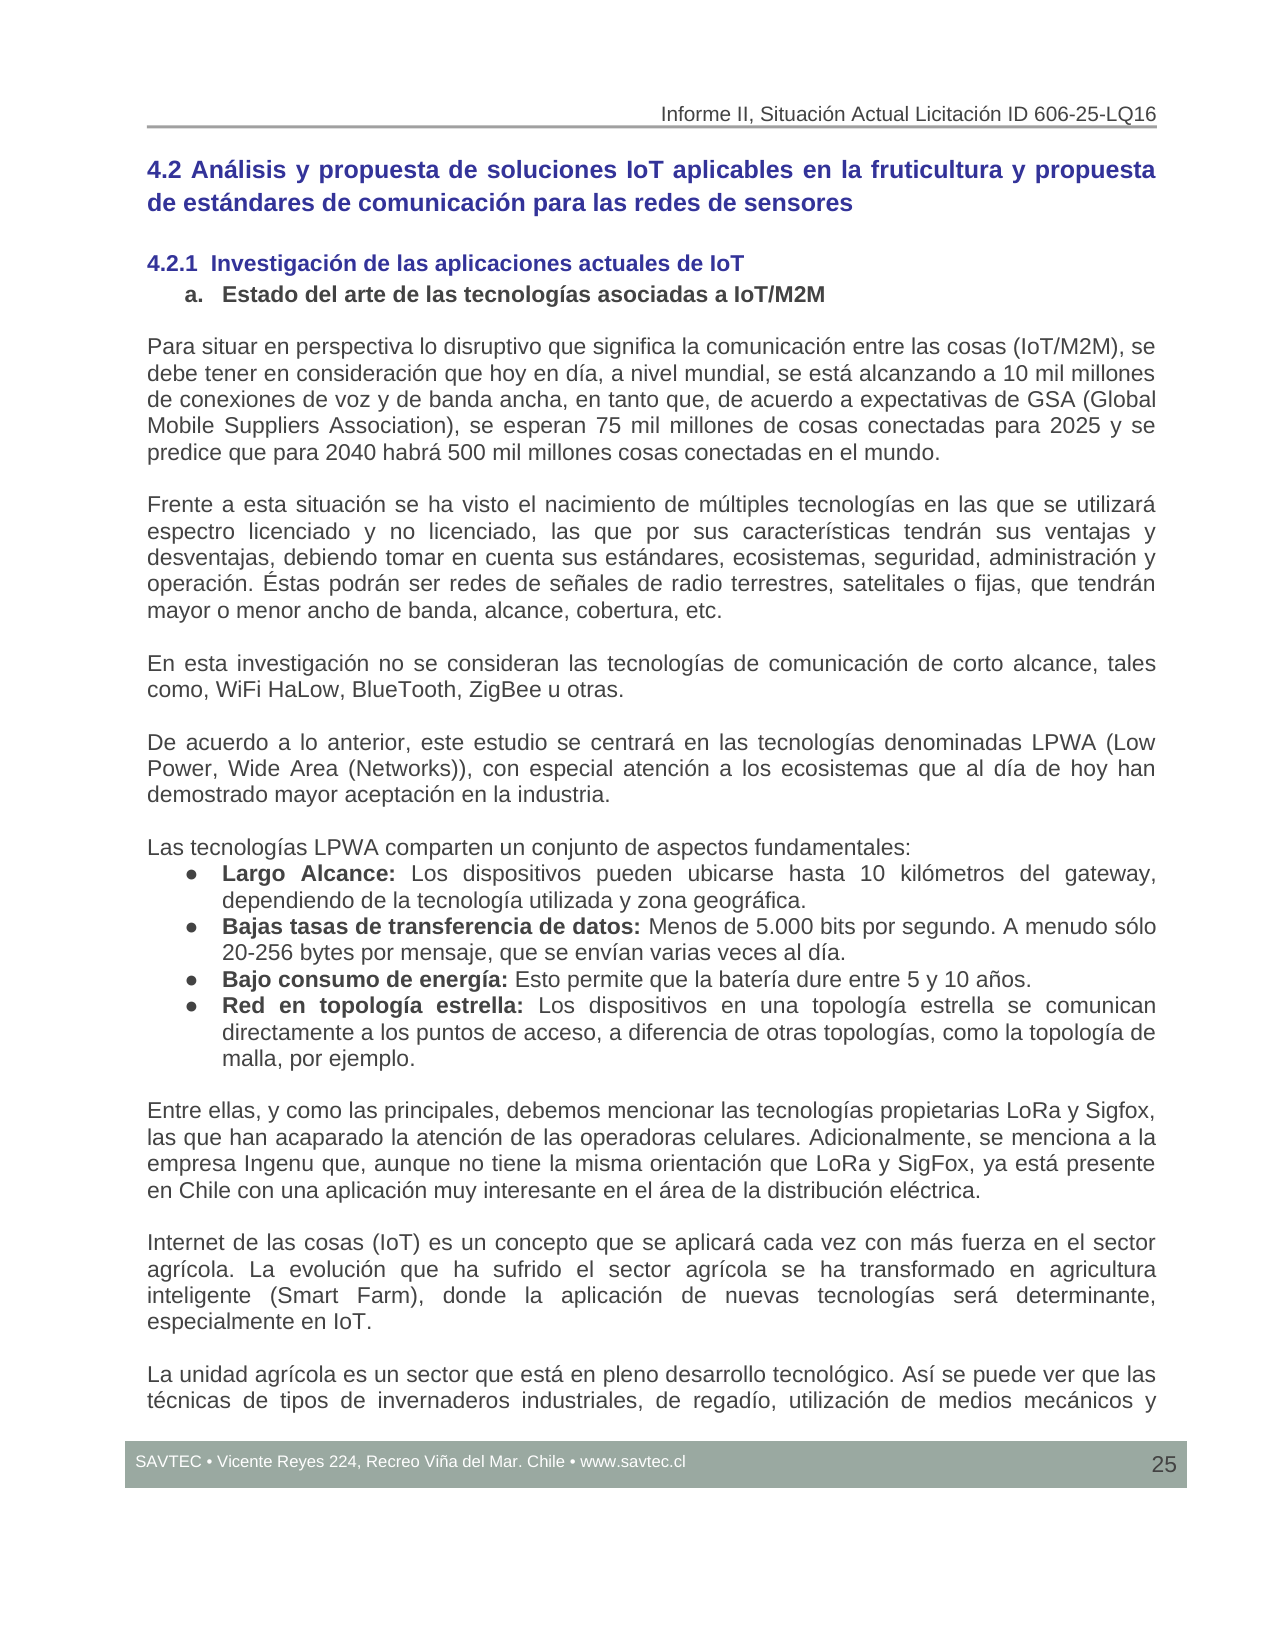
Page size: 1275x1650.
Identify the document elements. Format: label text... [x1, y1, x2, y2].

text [147, 1361, 1157, 1414]
list Estado del arte de las tecnologías asociadas a IoT/M2M [184, 281, 1157, 307]
text Frente a esta situación se ha visto el nacimiento de múltiples tecnologías en las que se utilizará espectro licenciado y no licenciado, las que por sus características tendrán sus ventajas y desventajas, debiendo tomar en cuenta sus estándares, ecosistemas, seguridad, administración y operación. Éstas podrán ser redes de señales de radio terrestres, satelitales o fijas, que tendrán mayor o menor ancho de banda, alcance, cobertura, etc. [147, 491, 1157, 623]
text En esta investigación no se consideran las tecnologías de comunicación de corto alcance, tales como, WiFi HaLow, BlueTooth, ZigBee u otras. [147, 649, 1157, 702]
text Las tecnologías LPWA comparten un conjunto de aspectos fundamentales: [147, 834, 1157, 860]
subtitle 4.2.1 Investigación de las aplicaciones actuales de IoT [147, 250, 1157, 277]
list Red en topología estrella: Los dispositivos en una topología estrella se comunican directamente a los puntos de acceso, a diferencia de otras topologías, como la topología de malla, por ejemplo. [184, 992, 1157, 1071]
text Entre ellas, y como las principales, debemos mencionar las tecnologías propietarias LoRa y Sigfox, las que han acaparado la atención de las operadoras celulares. Adicionalmente, se menciona a la empresa Ingenu que, aunque no tiene la misma orientación que LoRa y SigFox, ya está presente en Chile con una aplicación muy interesante en el área de la distribución eléctrica. [147, 1097, 1157, 1203]
text Internet de las cosas (IoT) es un concepto que se aplicará cada vez con más fuerza en el sector agrícola. La evolución que ha sufrido el sector agrícola se ha transformado en agricultura inteligente (Smart Farm), donde la aplicación de nuevas tecnologías será determinante, especialmente en IoT. [147, 1229, 1157, 1335]
subtitle 4.2 Análisis y propuesta de soluciones IoT aplicables en la fruticultura y propuesta de estándares de comunicación para las redes de sensores [147, 155, 1157, 217]
text De acuerdo a lo anterior, este estudio se centrará en las tecnologías denominadas LPWA (Low Power, Wide Area (Networks)), con especial atención a los ecosistemas que al día de hoy han demostrado mayor aceptación en la industria. [147, 728, 1157, 808]
list Bajo consumo de energía: Esto permite que la batería dure entre 5 y 10 años. [184, 966, 1157, 992]
list Largo Alcance: Los dispositivos pueden ubicarse hasta 10 kilómetros del gateway, dependiendo de la tecnología utilizada y zona geográfica. [184, 860, 1157, 913]
text Para situar en perspectiva lo disruptivo que significa la comunicación entre las cosas (IoT/M2M), se debe tener en consideración que hoy en día, a nivel mundial, se está alcanzando a 10 mil millones de conexiones de voz y de banda ancha, en tanto que, de acuerdo a expectativas de GSA (Global Mobile Suppliers Association), se esperan 75 mil millones de cosas conectadas para 2025 y se predice que para 2040 habrá 500 mil millones cosas conectadas en el mundo. [147, 333, 1157, 465]
list Bajas tasas de transferencia de datos: Menos de 5.000 bits por segundo. A menudo sólo 20-256 bytes por mensaje, que se envían varias veces al día. [184, 913, 1157, 966]
